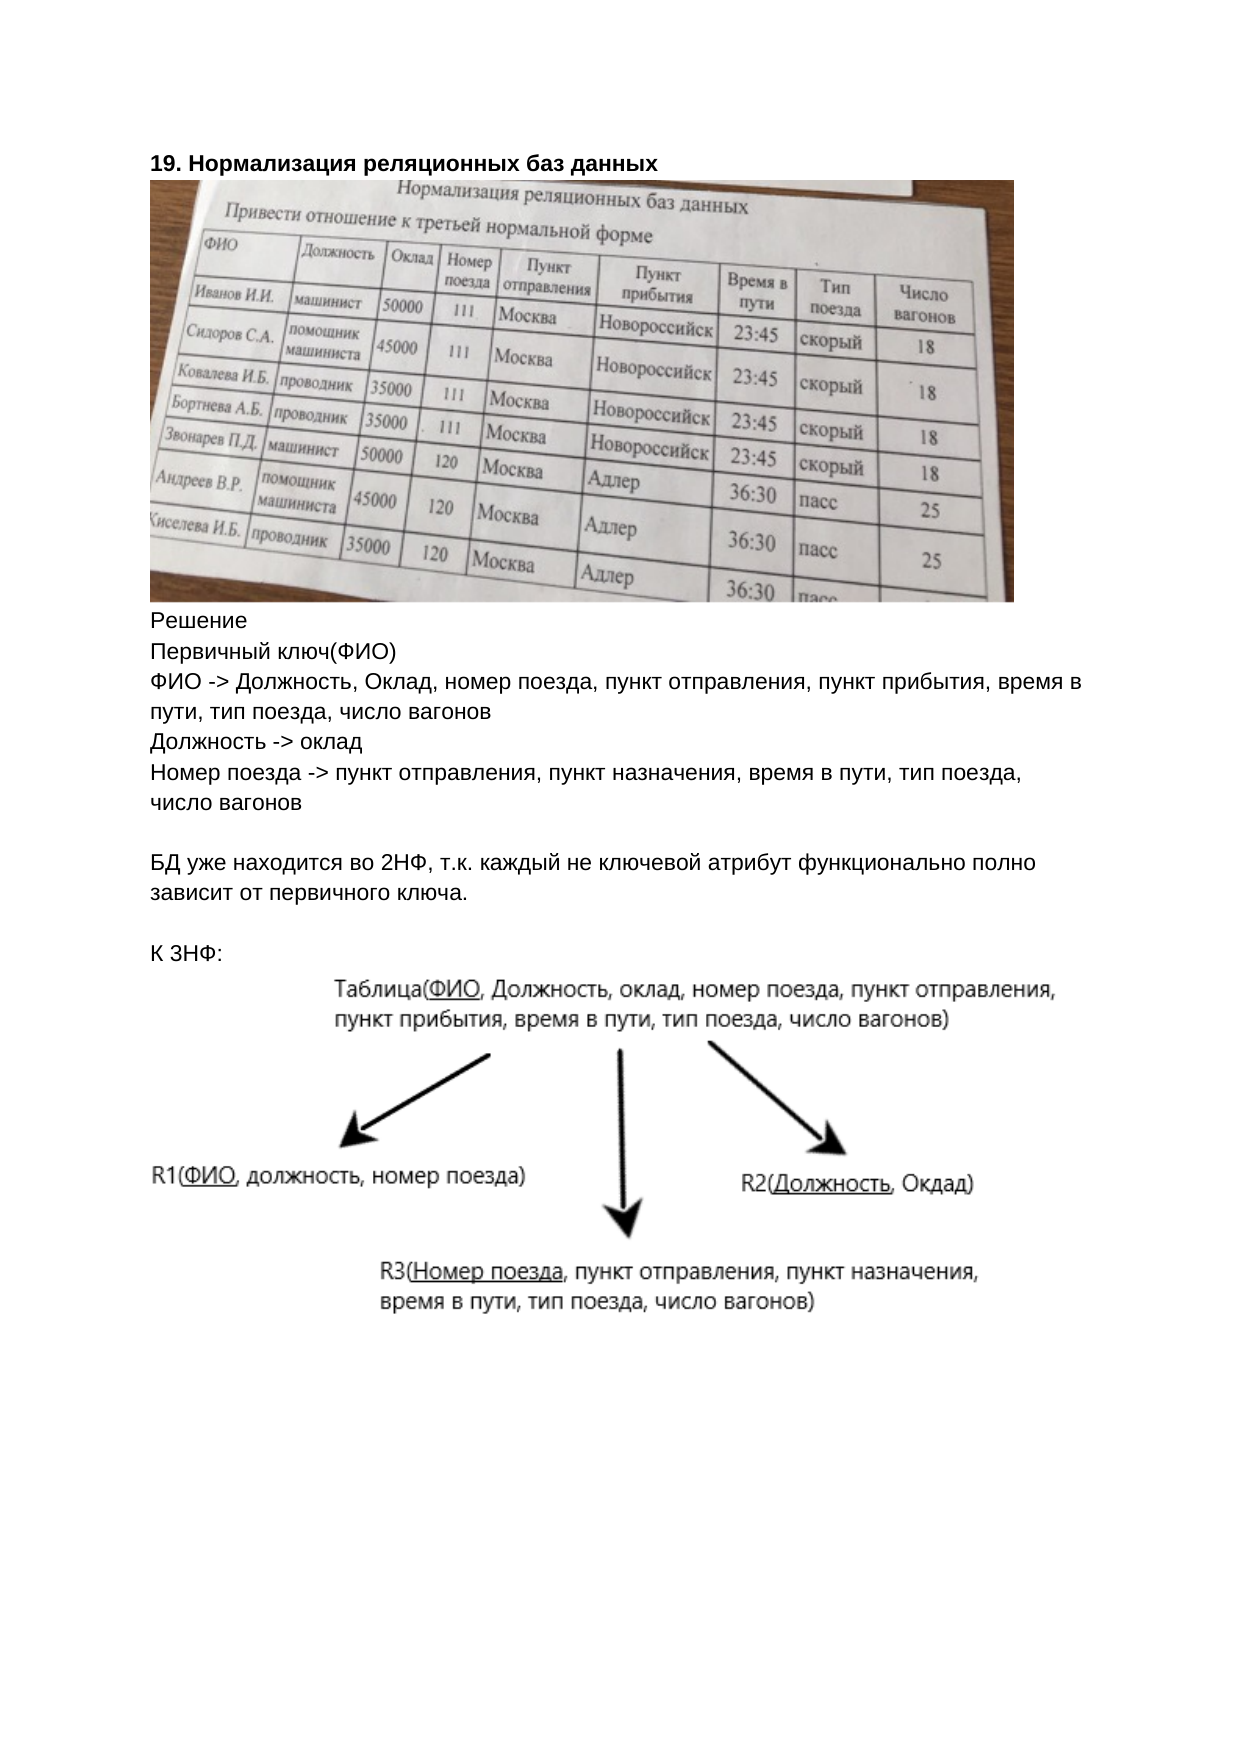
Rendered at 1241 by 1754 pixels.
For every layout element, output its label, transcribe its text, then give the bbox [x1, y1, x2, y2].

text Должность -> оклад [150, 728, 1090, 755]
text ФИО -> Должность, Оклад, номер поезда, пункт отправления, пункт прибытия, время в пути, тип поезда, число вагонов [150, 668, 1090, 724]
picture [150, 970, 1074, 1328]
text Номер поезда -> пункт отправления, пункт назначения, время в пути, тип поезда, число вагонов [150, 758, 1090, 815]
text Решение [150, 607, 1090, 634]
text БД уже находится во 2НФ, т.к. каждый не ключевой атрибут функционально полно зависит от первичного ключа. [150, 849, 1090, 906]
picture [150, 180, 1014, 604]
text К 3НФ: [150, 940, 1090, 966]
text Первичный ключ(ФИО) [150, 638, 1090, 664]
text 19. Нормализация реляционных баз данных [150, 150, 1090, 176]
